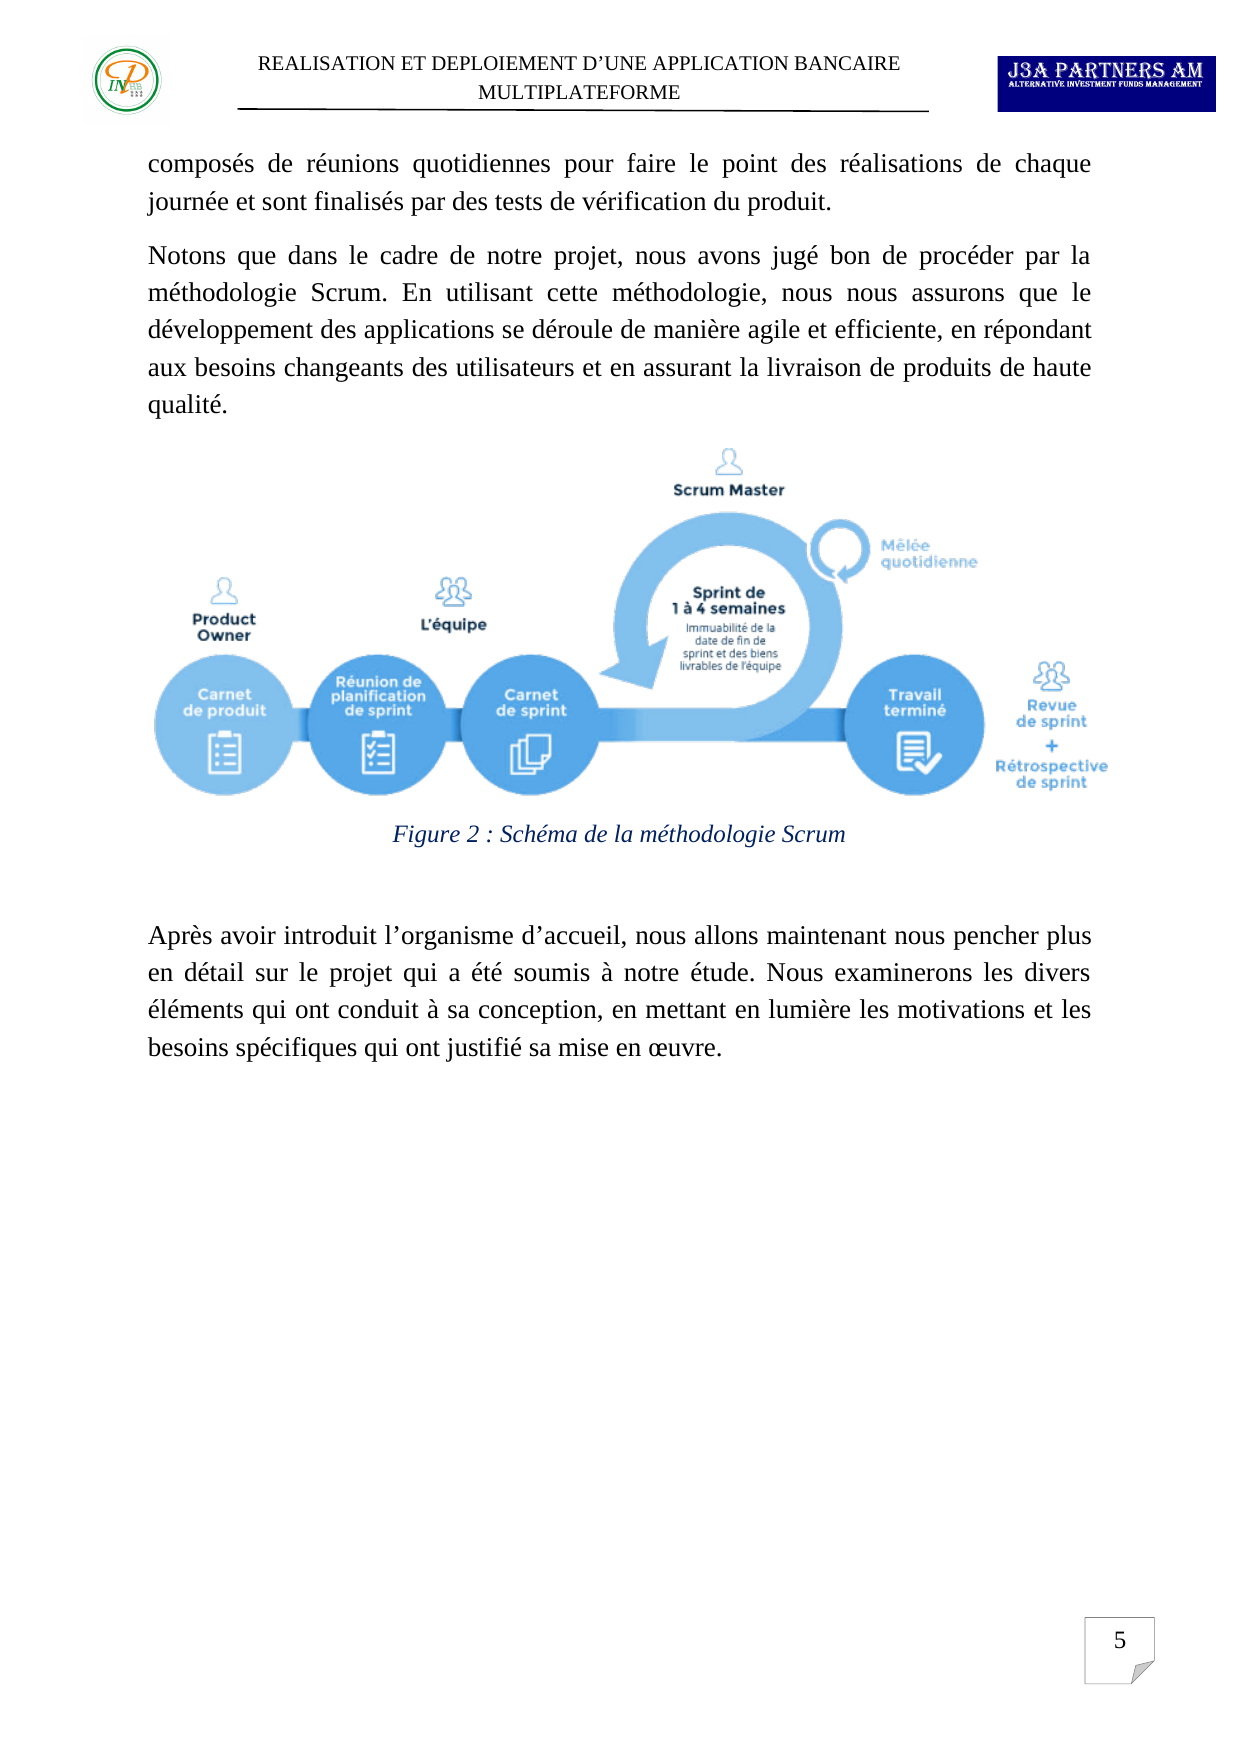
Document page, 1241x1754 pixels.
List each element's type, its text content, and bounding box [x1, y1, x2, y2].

picture [81, 35, 172, 125]
text Après avoir introduit l’organisme d’accueil, nous allons maintenant nous pencher plus en détail sur le projet qui a été soumis à notre étude. Nous examinerons les divers éléments qui ont conduit à sa conception, en mettant en lumière les motivations et les besoins spécifiques qui ont justifié sa mise en œuvre. [148, 919, 1093, 1062]
picture [997, 56, 1216, 112]
text Notons que dans le cadre de notre projet, nous avons jugé bon de procéder par la méthodologie Scrum. En utilisant cette méthodologie, nous nous assurons que le développement des applications se déroule de manière agile et efficiente, en répondant aux besoins changeants des utilisateurs et en assurant la livraison de produits de haute qualité. [148, 239, 1093, 419]
picture [147, 442, 1118, 803]
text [148, 148, 1093, 216]
text Figure 2 : Schéma de la méthodologie Scrum [148, 819, 1093, 848]
